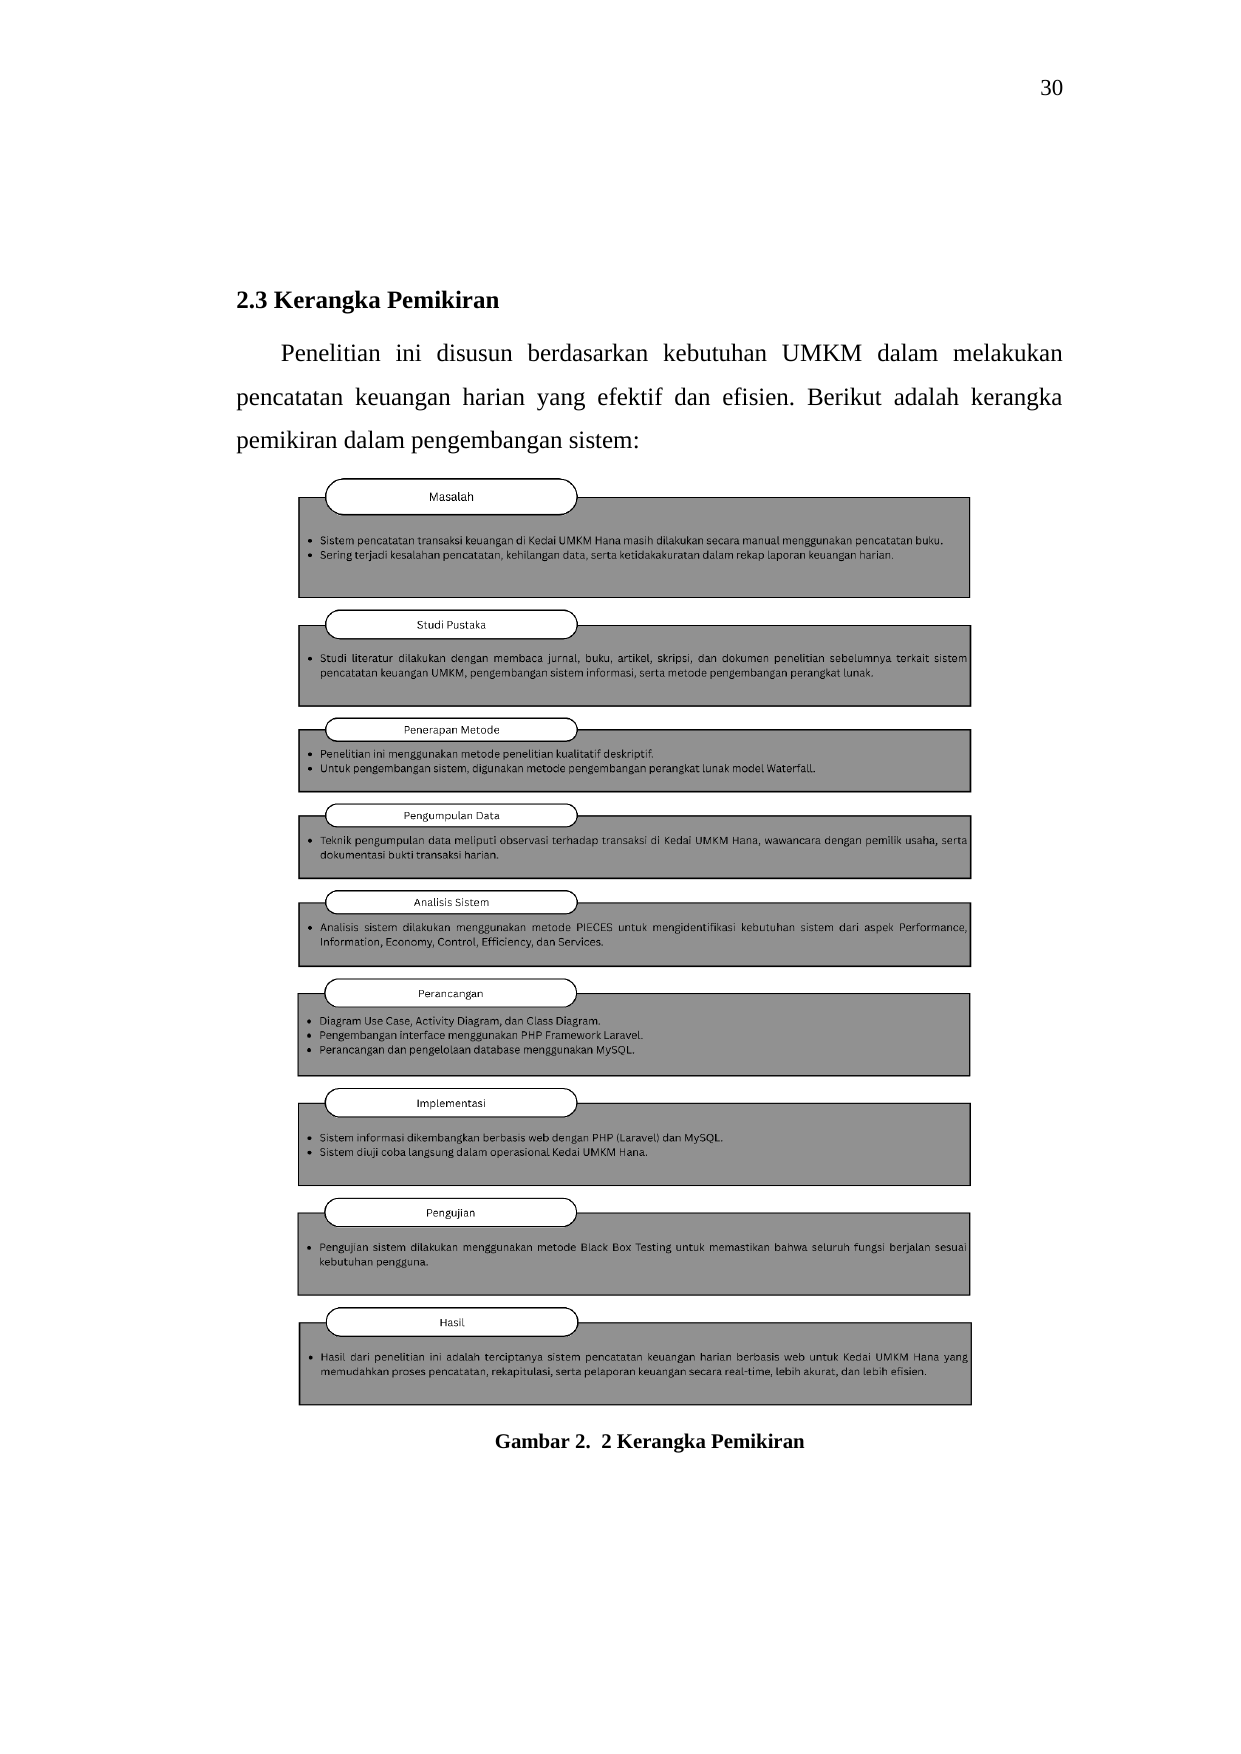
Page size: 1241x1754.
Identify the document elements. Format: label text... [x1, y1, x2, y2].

text Penelitian ini disusun berdasarkan kebutuhan UMKM dalam melakukan pencatatan keuangan harian yang efektif dan efisien. Berikut adalah kerangka pemikiran dalam pengembangan sistem: [236, 338, 1063, 453]
text Gambar 2. 2 Kerangka Pemikiran [236, 1429, 1063, 1453]
text 2.3 Kerangka Pemikiran [236, 285, 1063, 313]
picture [280, 467, 990, 1417]
